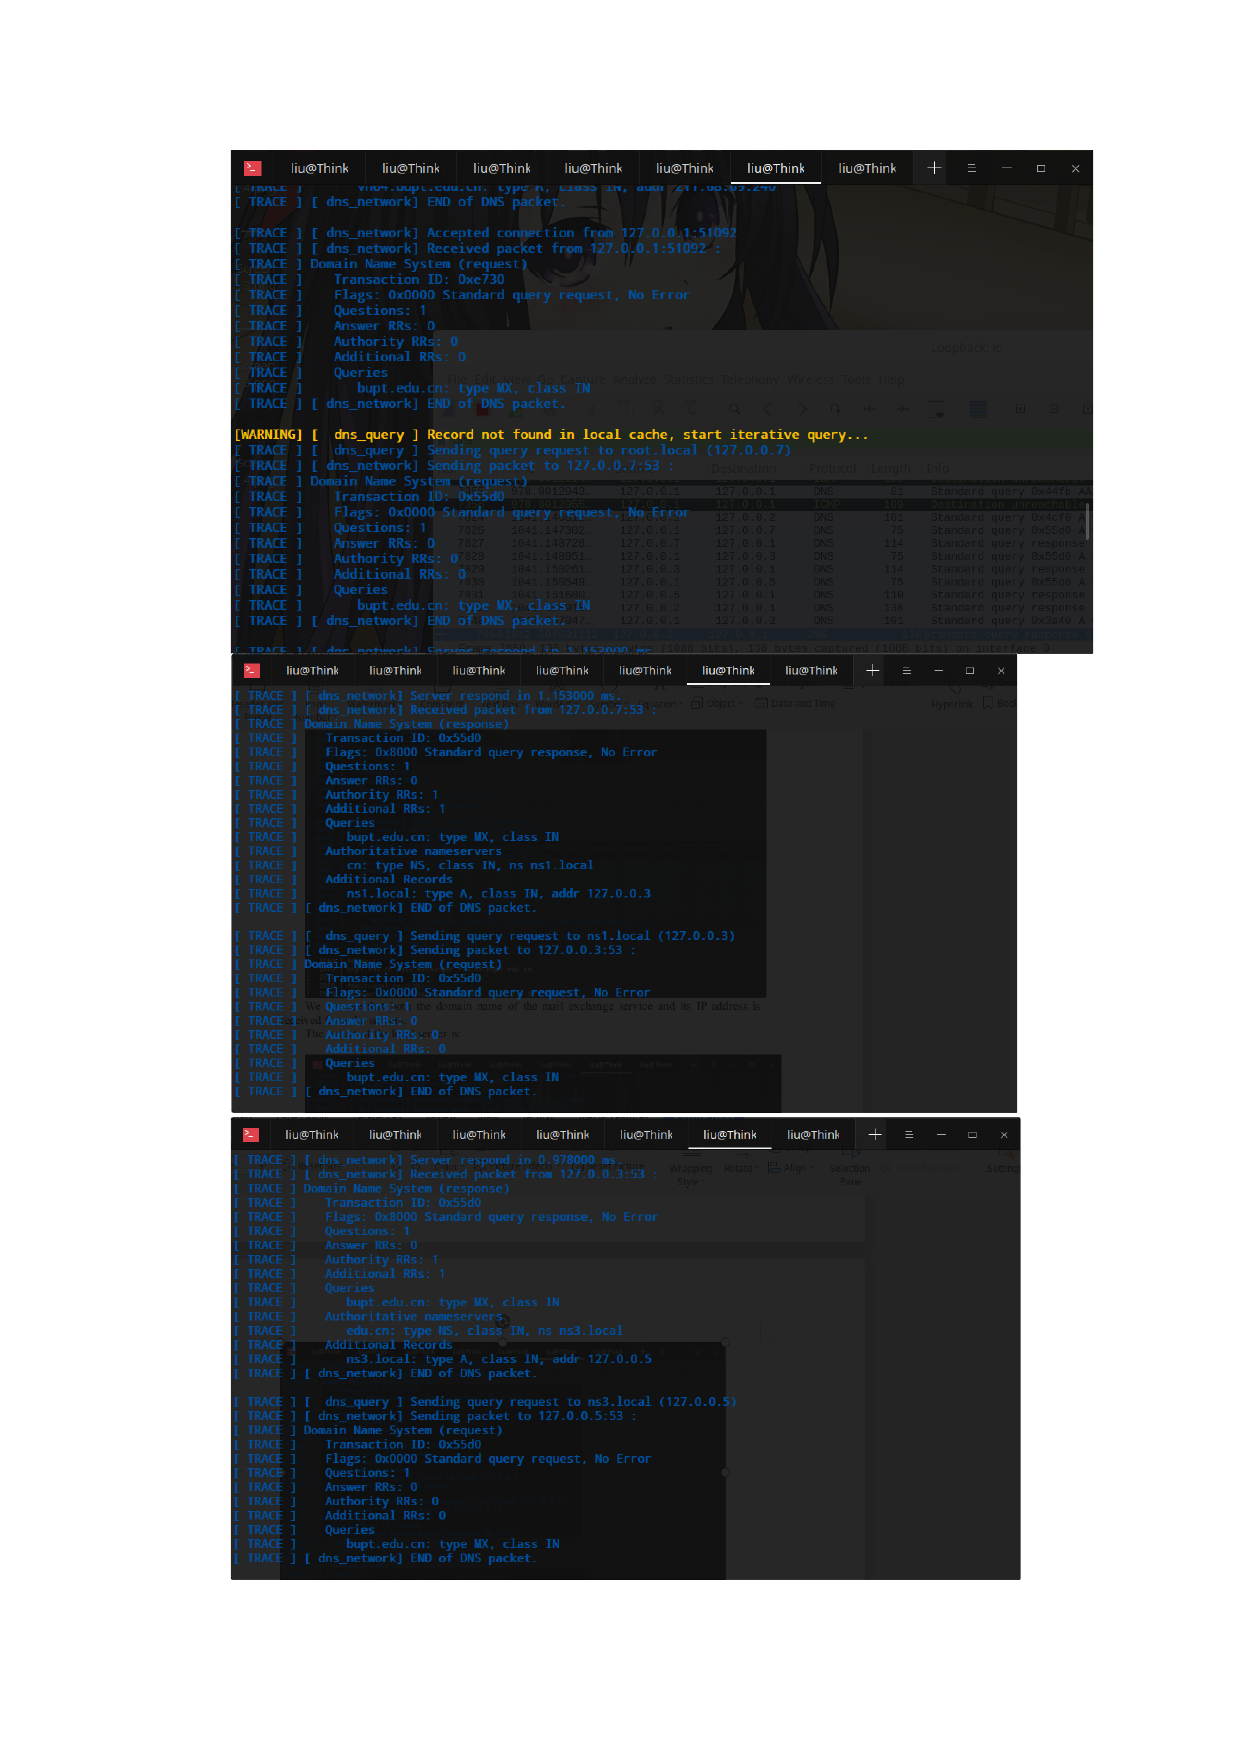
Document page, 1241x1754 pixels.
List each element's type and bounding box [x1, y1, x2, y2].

picture [230, 150, 1094, 1113]
picture [230, 1117, 1021, 1580]
